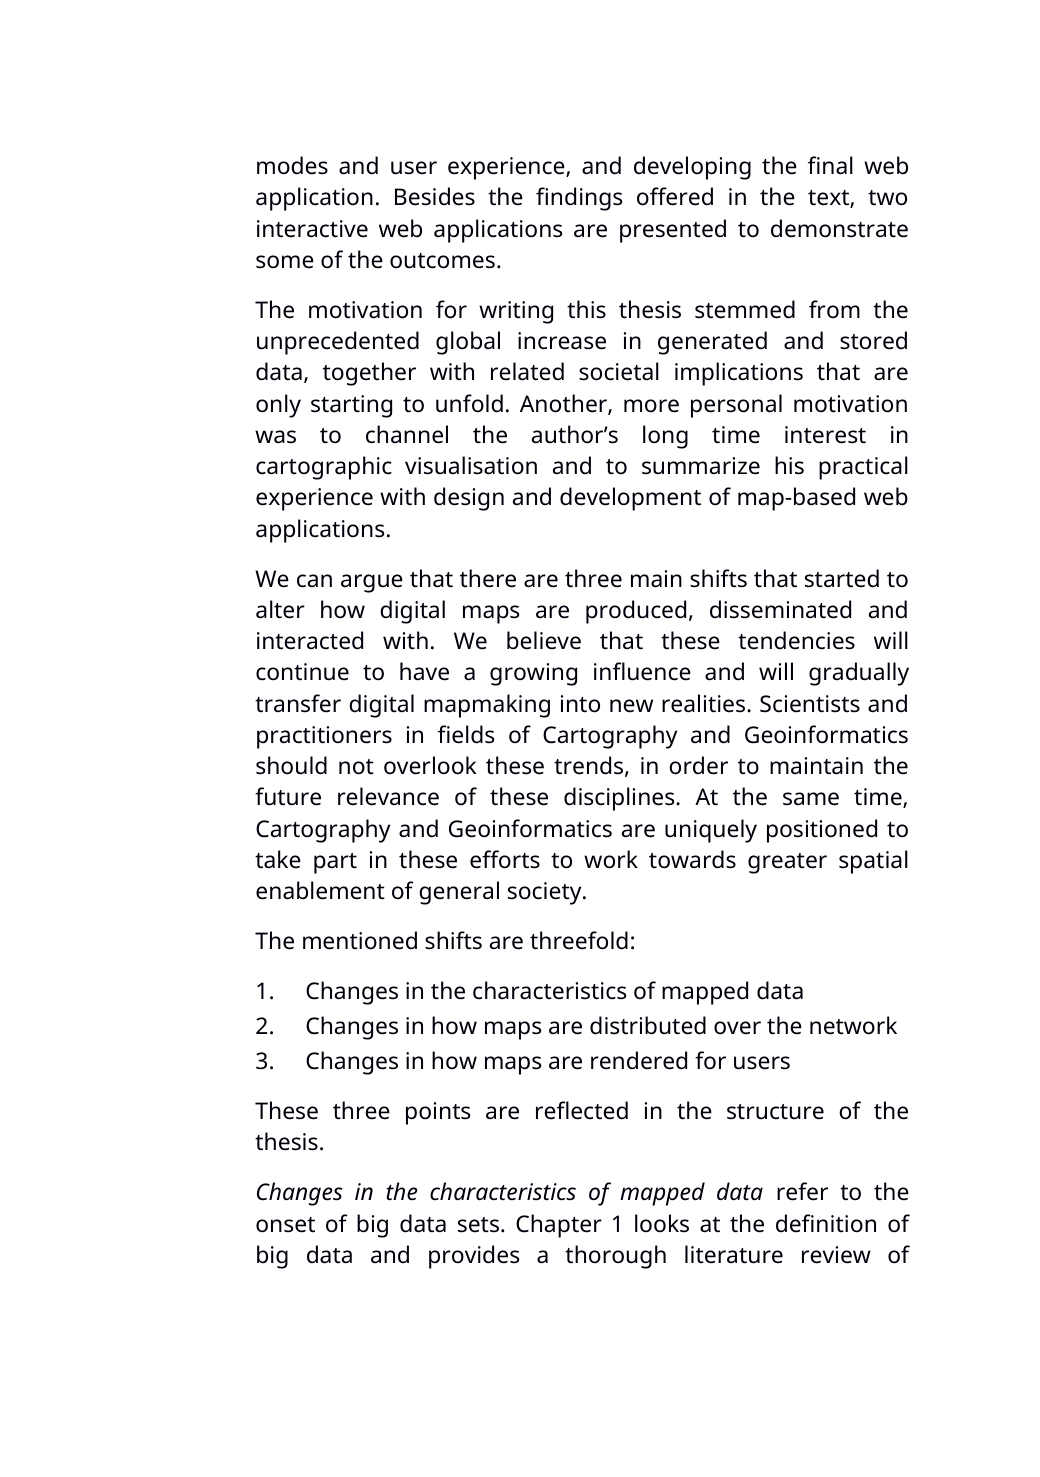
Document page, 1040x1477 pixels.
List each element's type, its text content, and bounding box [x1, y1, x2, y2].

text These three points are reflected in the structure of the thesis. [255, 1095, 910, 1157]
list Changes in how maps are rendered for users [255, 1045, 910, 1076]
text The motivation for writing this thesis stemmed from the unprecedented global increase in generated and stored data, together with related societal implications that are only starting to unfold. Another, more personal motivation was to channel the author’s long time interest in cartographic visualisation and to summarize his practical experience with design and development of map-based web applications. [255, 294, 910, 544]
text We can argue that there are three main shifts that started to alter how digital maps are produced, disseminated and interacted with. We believe that these tendencies will continue to have a growing influence and will gradually transfer digital mapmaking into new realities. Scientists and practitioners in fields of Cartography and Geoinformatics should not overlook these trends, in order to maintain the future relevance of these disciplines. At the same time, Cartography and Geoinformatics are uniquely positioned to take part in these efforts to work towards greater spatial enablement of general society. [255, 562, 910, 906]
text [255, 150, 910, 275]
list Changes in the characteristics of mapped data [255, 975, 910, 1006]
list Changes in how maps are distributed over the network [255, 1010, 910, 1041]
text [255, 1176, 910, 1270]
text The mentioned shifts are threefold: [255, 925, 910, 956]
